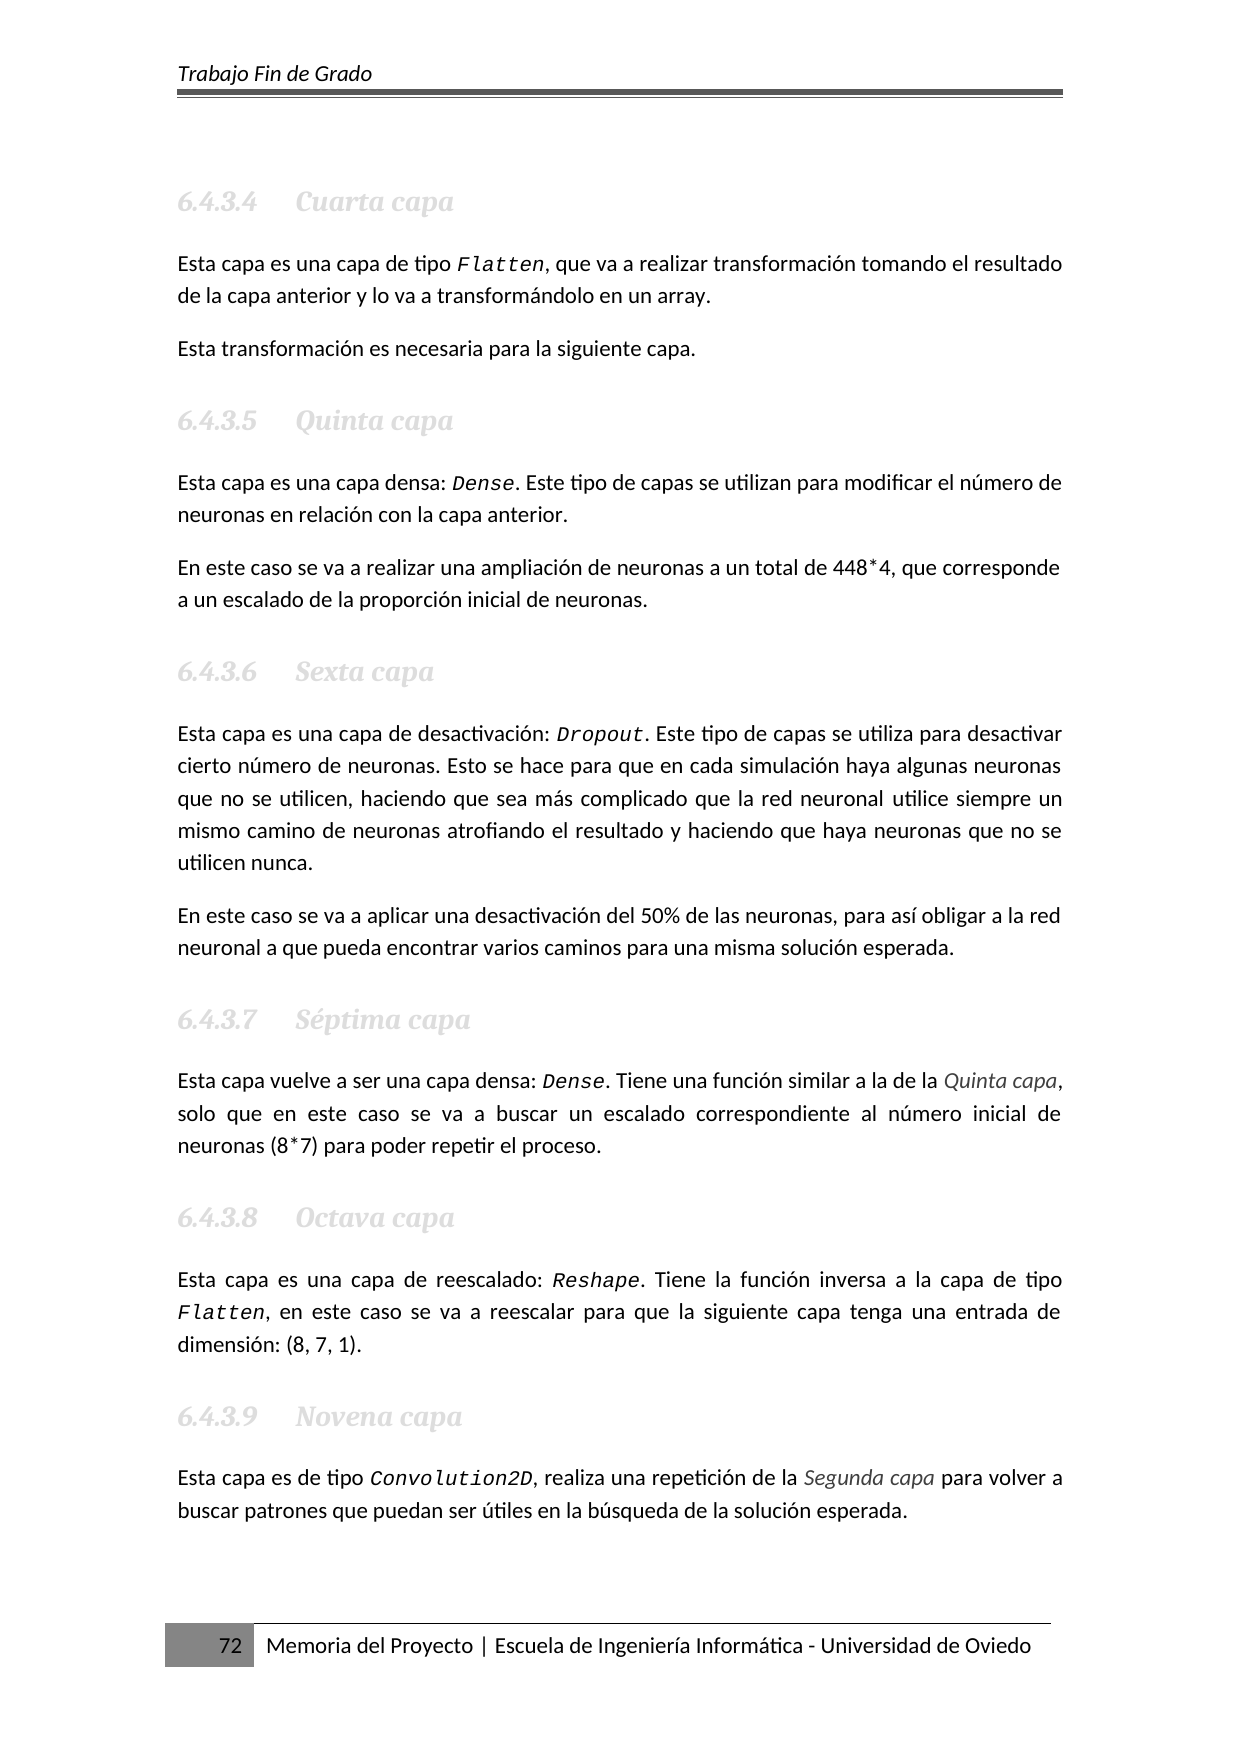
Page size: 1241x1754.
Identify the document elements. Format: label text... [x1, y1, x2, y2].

text Esta capa vuelve a ser una capa densa: Dense. Tiene una función similar a la de la Quinta capa, solo que en este caso se va a buscar un escalado correspondiente al número inicial de neuronas (8*7) para poder repetir el proceso. [177, 1067, 1063, 1159]
subtitle Quinta capa [177, 404, 1063, 438]
text En este caso se va a realizar una ampliación de neuronas a un total de 448*4, que corresponde a un escalado de la proporción inicial de neuronas. [177, 553, 1063, 614]
text Esta capa es de tipo Convolution2D, realiza una repetición de la Segunda capa para volver a buscar patrones que puedan ser útiles en la búsqueda de la solución esperada. [177, 1463, 1063, 1524]
text Esta capa es una capa de desactivación: Dropout. Este tipo de capas se utiliza para desactivar cierto número de neuronas. Esto se hace para que en cada simulación haya algunas neuronas que no se utilicen, haciendo que sea más complicado que la red neuronal utilice siempre un mismo camino de neuronas atrofiando el resultado y haciendo que haya neuronas que no se utilicen nunca. [177, 719, 1063, 876]
text Esta capa es una capa densa: Dense. Este tipo de capas se utilizan para modificar el número de neuronas en relación con la capa anterior. [177, 468, 1063, 528]
text En este caso se va a aplicar una desactivación del 50% de las neuronas, para así obligar a la red neuronal a que pueda encontrar varios caminos para una misma solución esperada. [177, 901, 1063, 961]
subtitle Octava capa [177, 1201, 1063, 1235]
text Esta capa es una capa de tipo Flatten, que va a realizar transformación tomando el resultado de la capa anterior y lo va a transformándolo en un array. [177, 249, 1063, 309]
text Esta transformación es necesaria para la siguiente capa. [177, 334, 1063, 362]
subtitle Novena capa [177, 1400, 1063, 1433]
text Esta capa es una capa de reescalado: Reshape. Tiene la función inversa a la capa de tipo Flatten, en este caso se va a reescalar para que la siguiente capa tenga una entrada de dimensión: (8, 7, 1). [177, 1265, 1063, 1358]
subtitle Sexta capa [177, 655, 1063, 689]
subtitle Séptima capa [177, 1003, 1063, 1037]
subtitle Cuarta capa [177, 185, 1063, 219]
